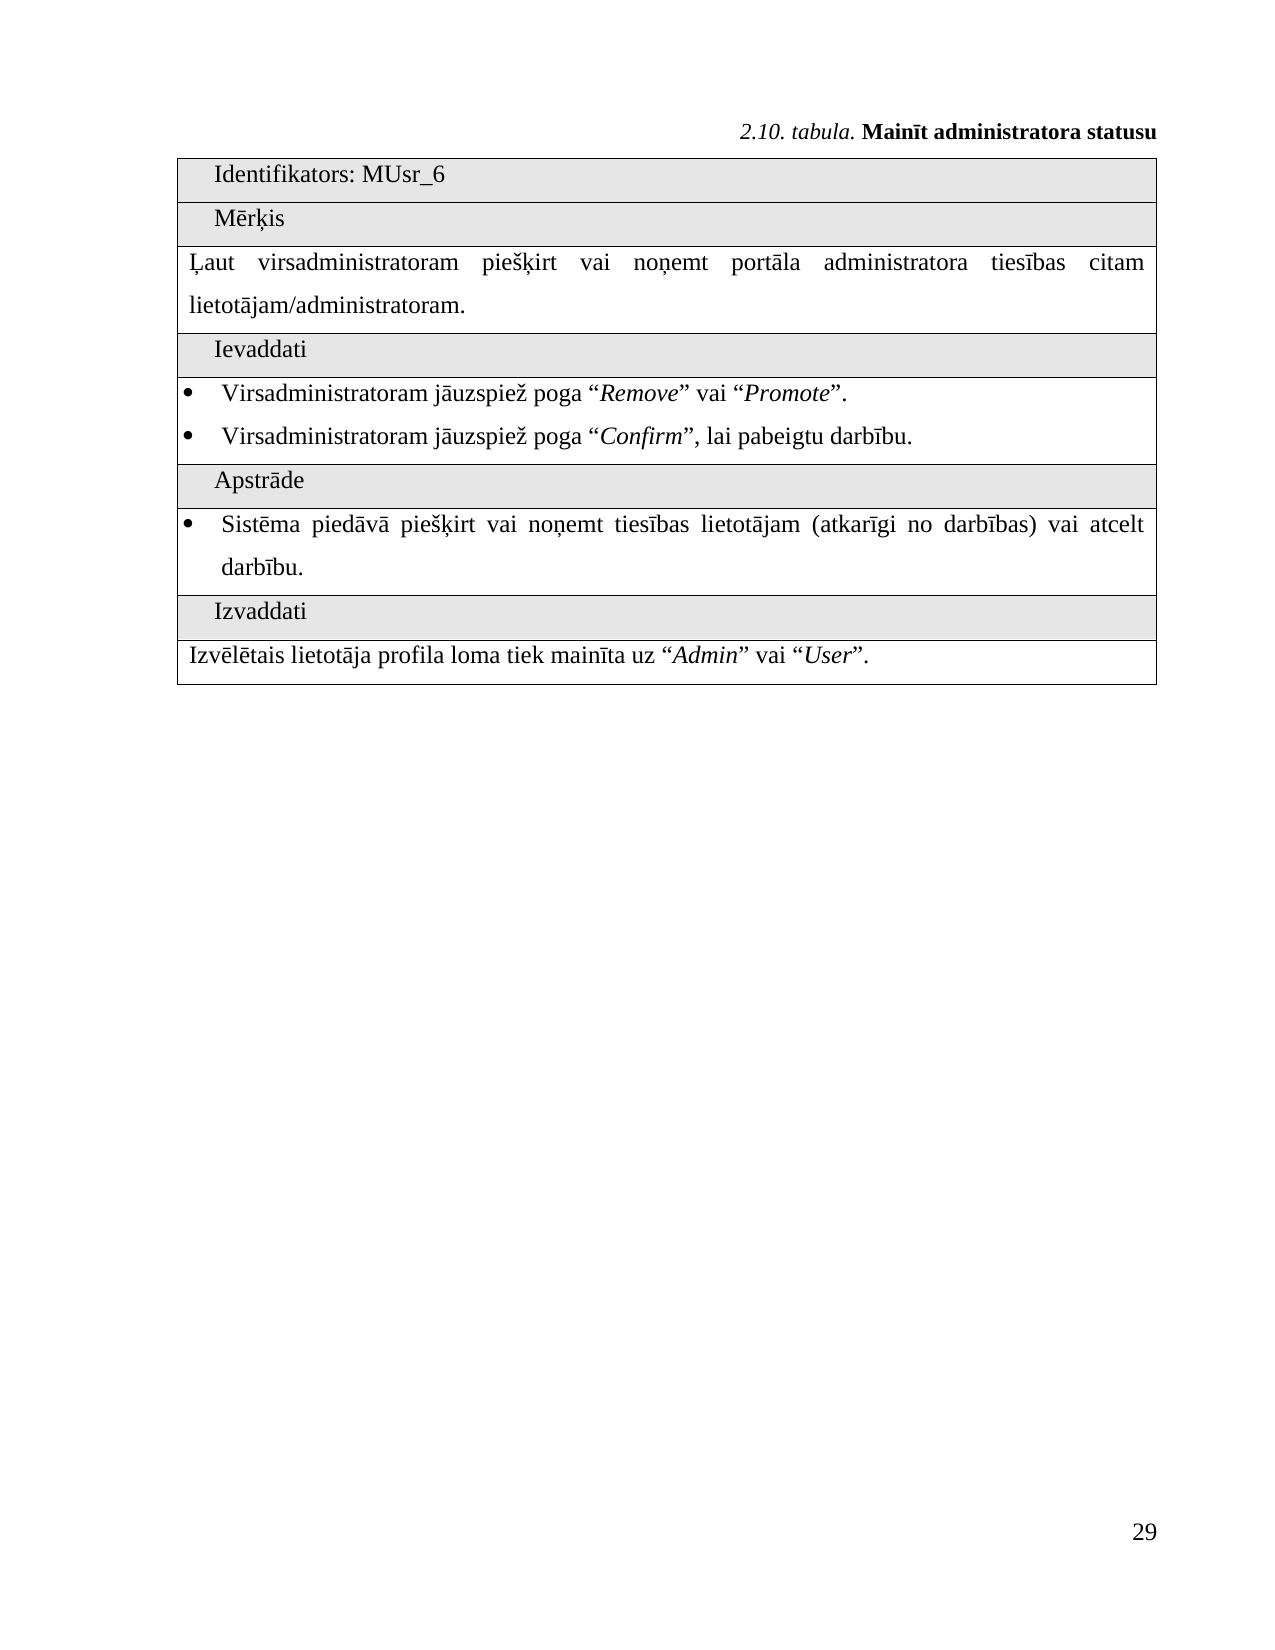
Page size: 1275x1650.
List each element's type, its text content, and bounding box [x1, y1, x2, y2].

text 2.10. tabula. Mainīt administratora statusu [236, 118, 1157, 144]
table_cell Sistēma piedāvā piešķirt vai noņemt tiesības lietotājam (atkarīgi no darbības) vai atcelt darbību. [178, 509, 1156, 595]
table_cell Izvēlētais lietotāja profila loma tiek mainīta uz “Admin” vai “User”. [178, 641, 1156, 683]
table_cell Izvaddati [178, 596, 1156, 639]
table_cell Ļaut virsadministratoram piešķirt vai noņemt portāla administratora tiesības citam lietotājam/administratoram. [178, 247, 1156, 333]
table_cell Ievaddati [178, 334, 1156, 377]
table_cell Virsadministratoram jāuzspiež poga “Remove” vai “Promote”. Virsadministratoram jāuzspiež poga “Confirm”, lai pabeigtu darbību. [178, 378, 1156, 464]
table_cell Mērķis [178, 203, 1156, 246]
table_cell Apstrāde [178, 465, 1156, 508]
table_header Identifikators: MUsr_6 [178, 159, 1156, 202]
